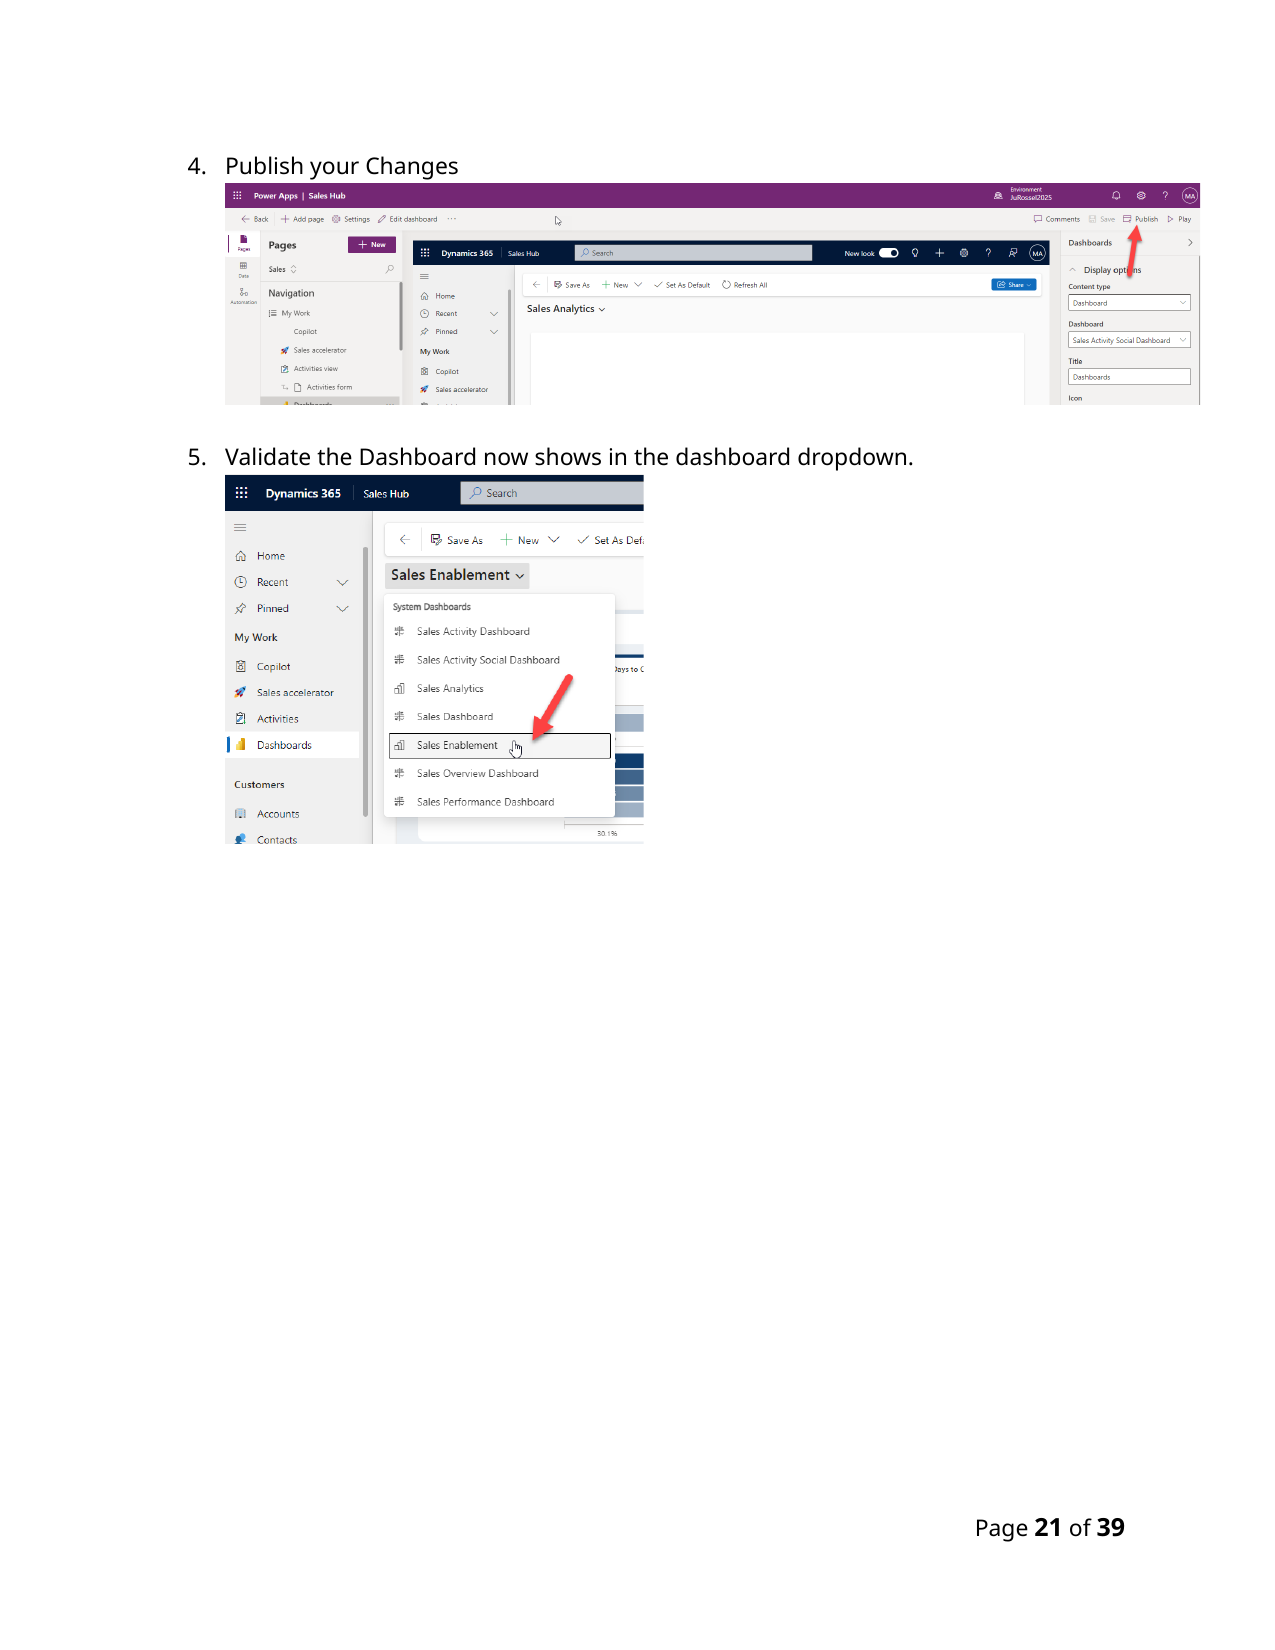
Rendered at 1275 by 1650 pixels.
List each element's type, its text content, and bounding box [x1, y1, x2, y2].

picture [225, 183, 1200, 405]
picture [225, 474, 644, 844]
